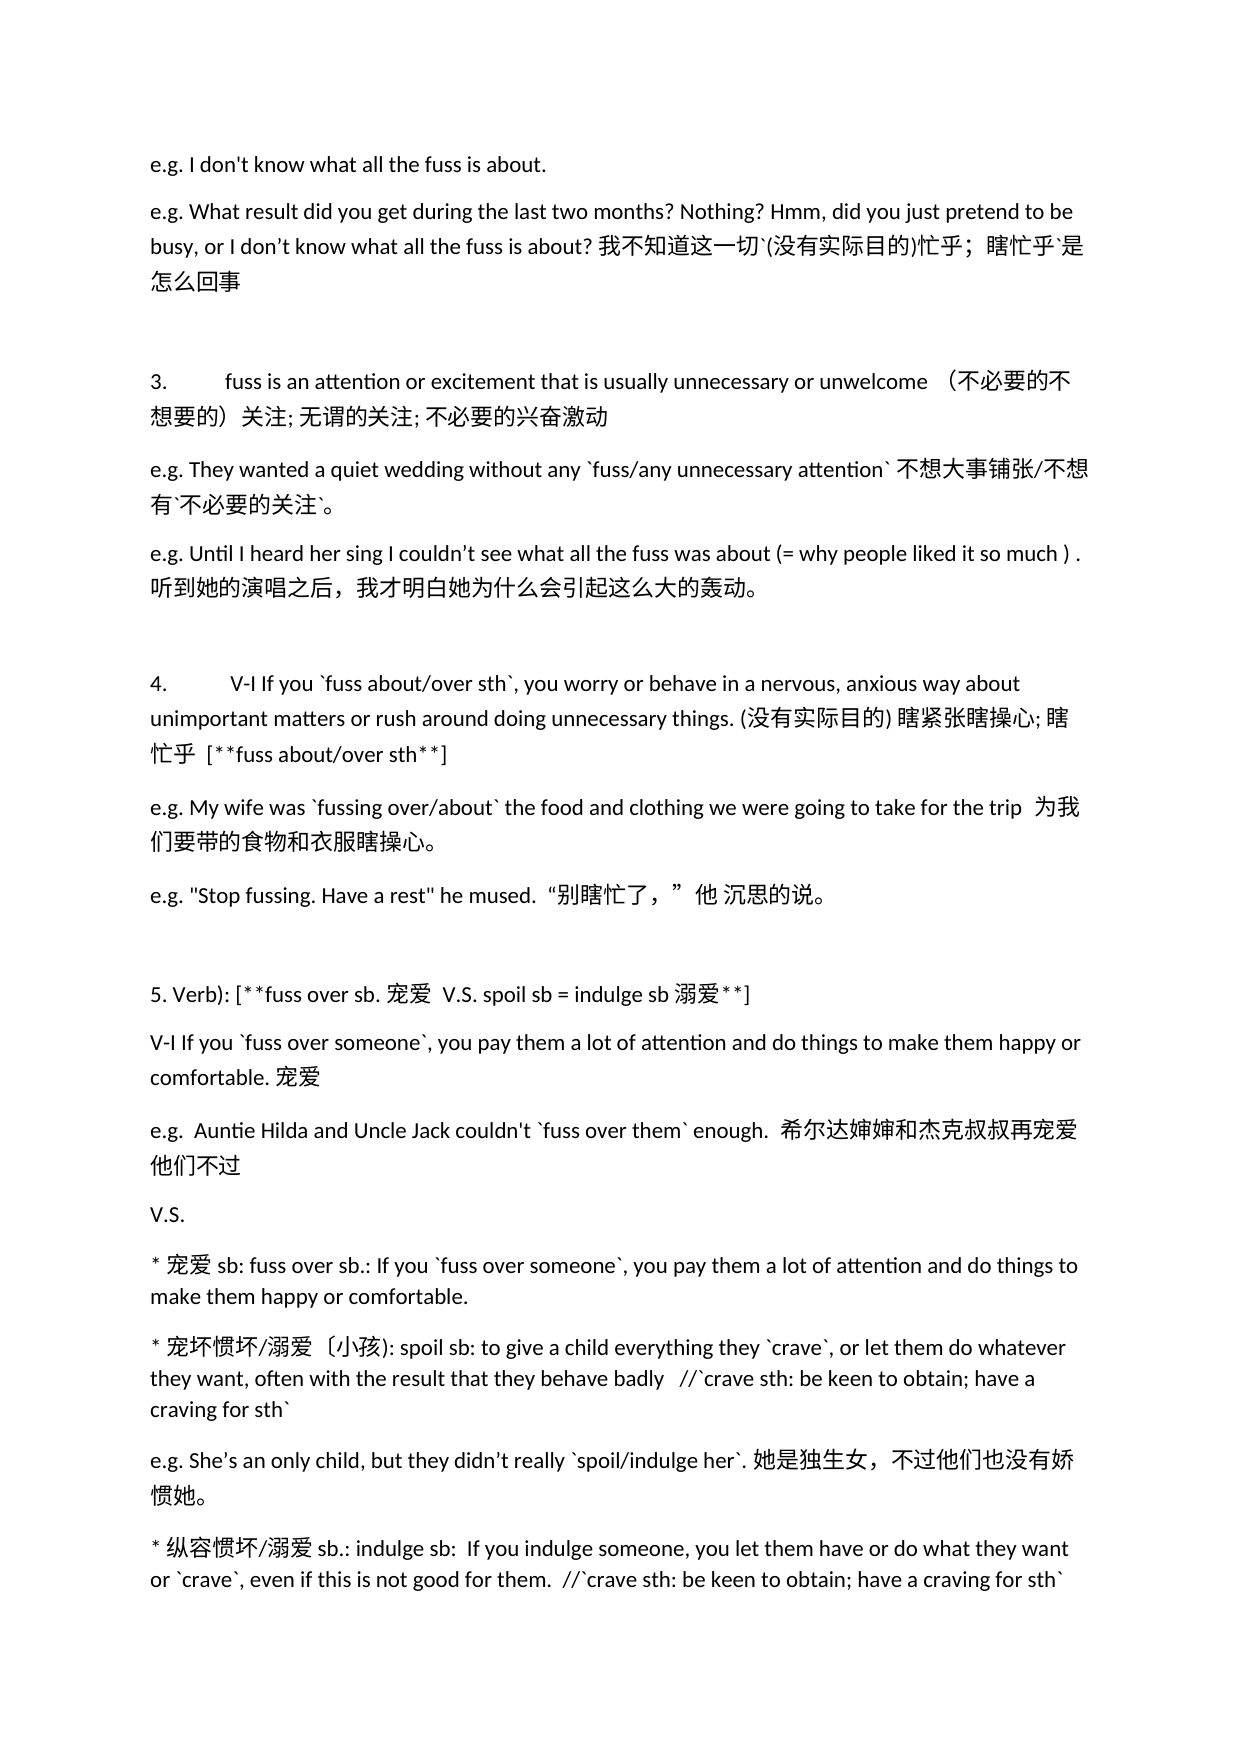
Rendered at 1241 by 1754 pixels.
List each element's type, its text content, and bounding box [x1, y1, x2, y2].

text 5. Verb): [**fuss over sb. 宠爱 V.S. spoil sb = indulge sb 溺爱**] [150, 976, 1090, 1009]
text e.g. She’s an only child, but they didn’t really `spoil/indulge her`. 她是独生女，不过他们也没有娇惯她。 [150, 1442, 1090, 1511]
text 3. fuss is an attention or excitement that is usually unnecessary or unwelcome （不必要的不想要的）关注; 无谓的关注; 不必要的兴奋激动 [150, 363, 1090, 432]
text V.S. [150, 1200, 1090, 1228]
text * 宠爱sb: fuss over sb.: If you `fuss over someone`, you pay them a lot of attention and do things to make them happy or comfortable. [150, 1247, 1090, 1310]
text e.g. What result did you get during the last two months? Nothing? Hmm, did you just pretend to be busy, or I don’t know what all the fuss is about? 我不知道这一切`(没有实际目的)忙乎；瞎忙乎`是怎么回事 [150, 197, 1090, 297]
text * 宠坏惯坏/溺爱〔小孩): spoil sb: to give a child everything they `crave`, or let them do whatever they want, often with the result that they behave badly //`crave sth: be keen to obtain; have a craving for sth` [150, 1329, 1090, 1423]
text e.g. My wife was `fussing over/about` the food and clothing we were going to take for the trip 为我们要带的食物和衣服瞎操心。 [150, 788, 1090, 857]
text e.g. "Stop fussing. Have a rest" he mused. “别瞎忙了，”他 沉思的说。 [150, 877, 1090, 910]
text 4. V-I If you `fuss about/over sth`, you worry or behave in a nervous, anxious way about unimportant matters or rush around doing unnecessary things. (没有实际目的) 瞎紧张瞎操心; 瞎忙乎 [**fuss about/over sth**] [150, 669, 1090, 769]
text V-I If you `fuss over someone`, you pay them a lot of attention and do things to make them happy or comfortable. 宠爱 [150, 1028, 1090, 1092]
text e.g. They wanted a quiet wedding without any `fuss/any unnecessary attention` 不想大事铺张/不想有`不必要的关注`。 [150, 451, 1090, 520]
text * 纵容惯坏/溺爱sb.: indulge sb: If you indulge someone, you let them have or do what they want or `crave`, even if this is not good for them. //`crave sth: be keen to obtain; have a craving for sth` [150, 1530, 1090, 1593]
text e.g. Until I heard her sing I couldn’t see what all the fuss was about (= why people liked it so much ) . 听到她的演唱之后，我才明白她为什么会引起这么大的轰动。 [150, 539, 1090, 603]
text e.g. I don't know what all the fuss is about. [150, 150, 1090, 178]
text e.g. Auntie Hilda and Uncle Jack couldn't `fuss over them` enough. 希尔达婶婶和杰克叔叔再宠爱他们不过 [150, 1112, 1090, 1181]
